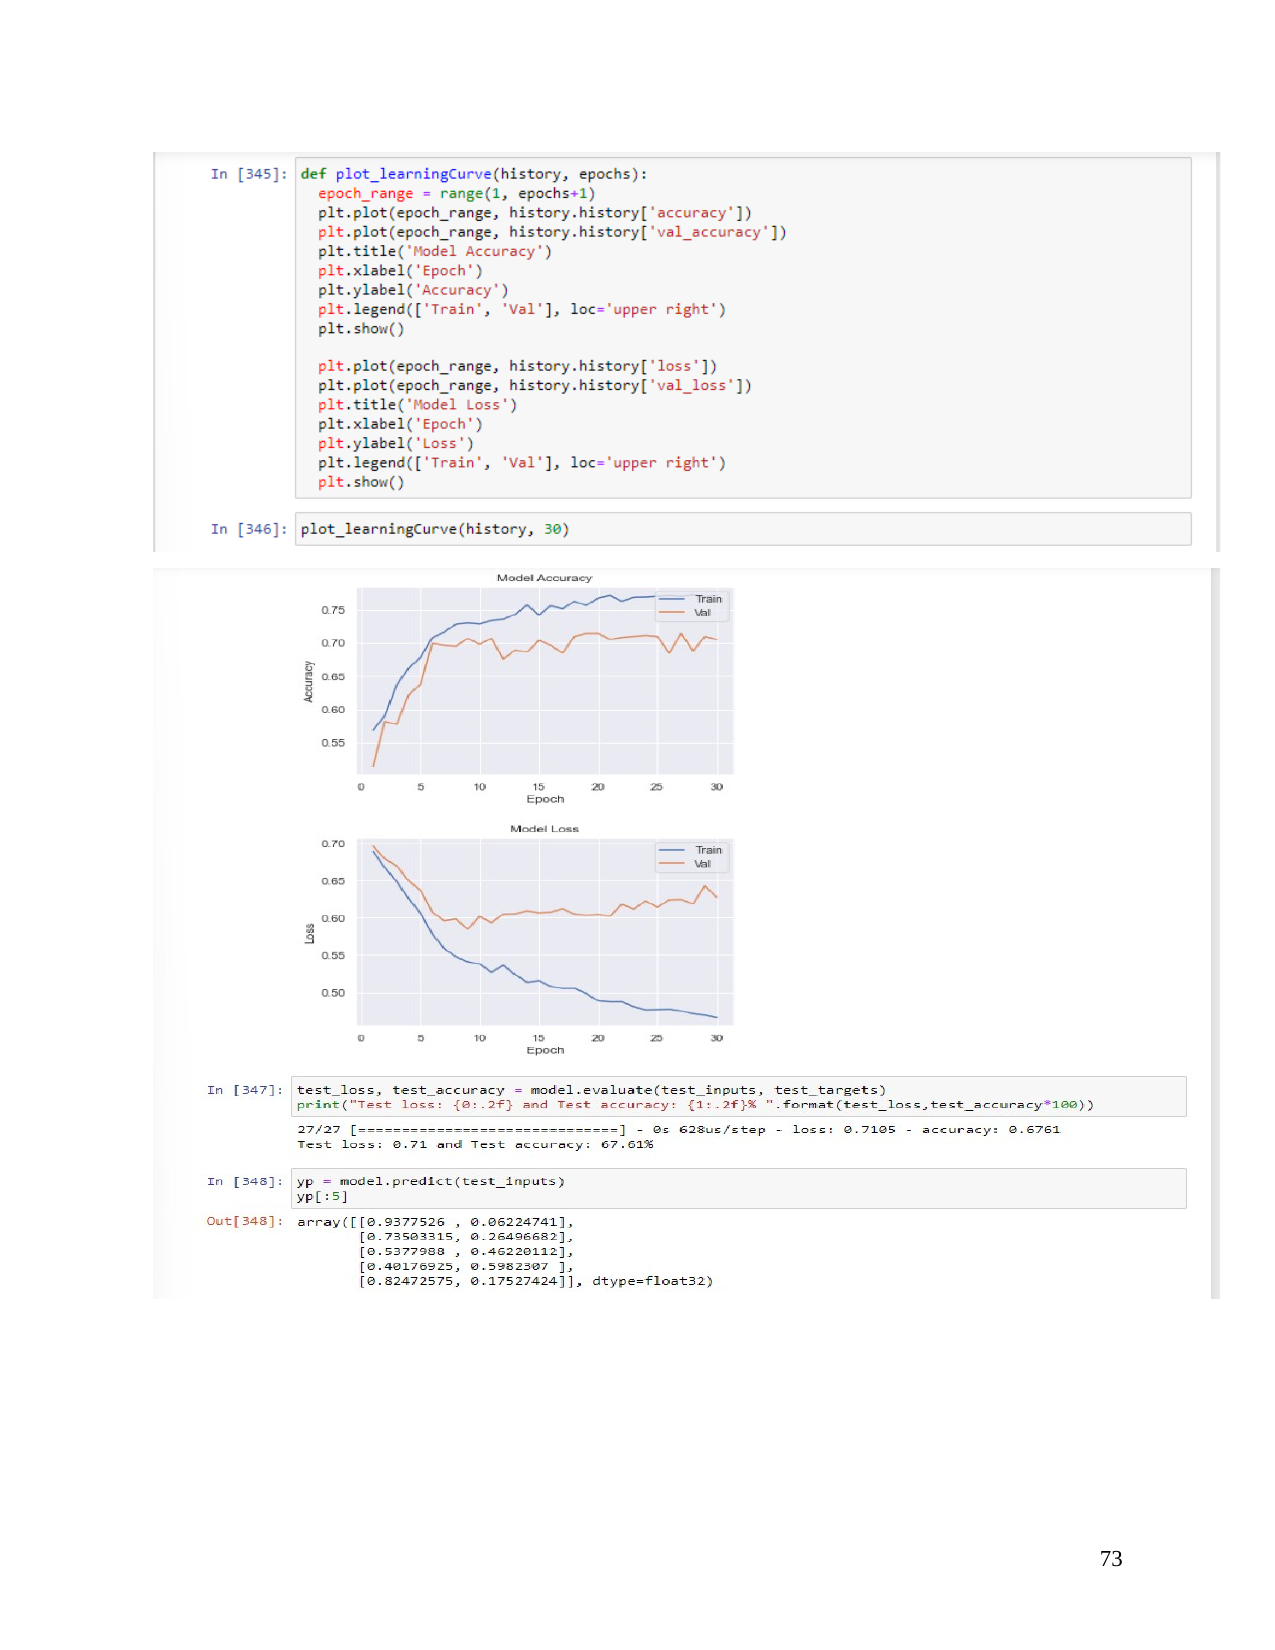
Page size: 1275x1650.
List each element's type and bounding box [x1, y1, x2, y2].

picture [153, 152, 1221, 552]
picture [153, 568, 1221, 1299]
